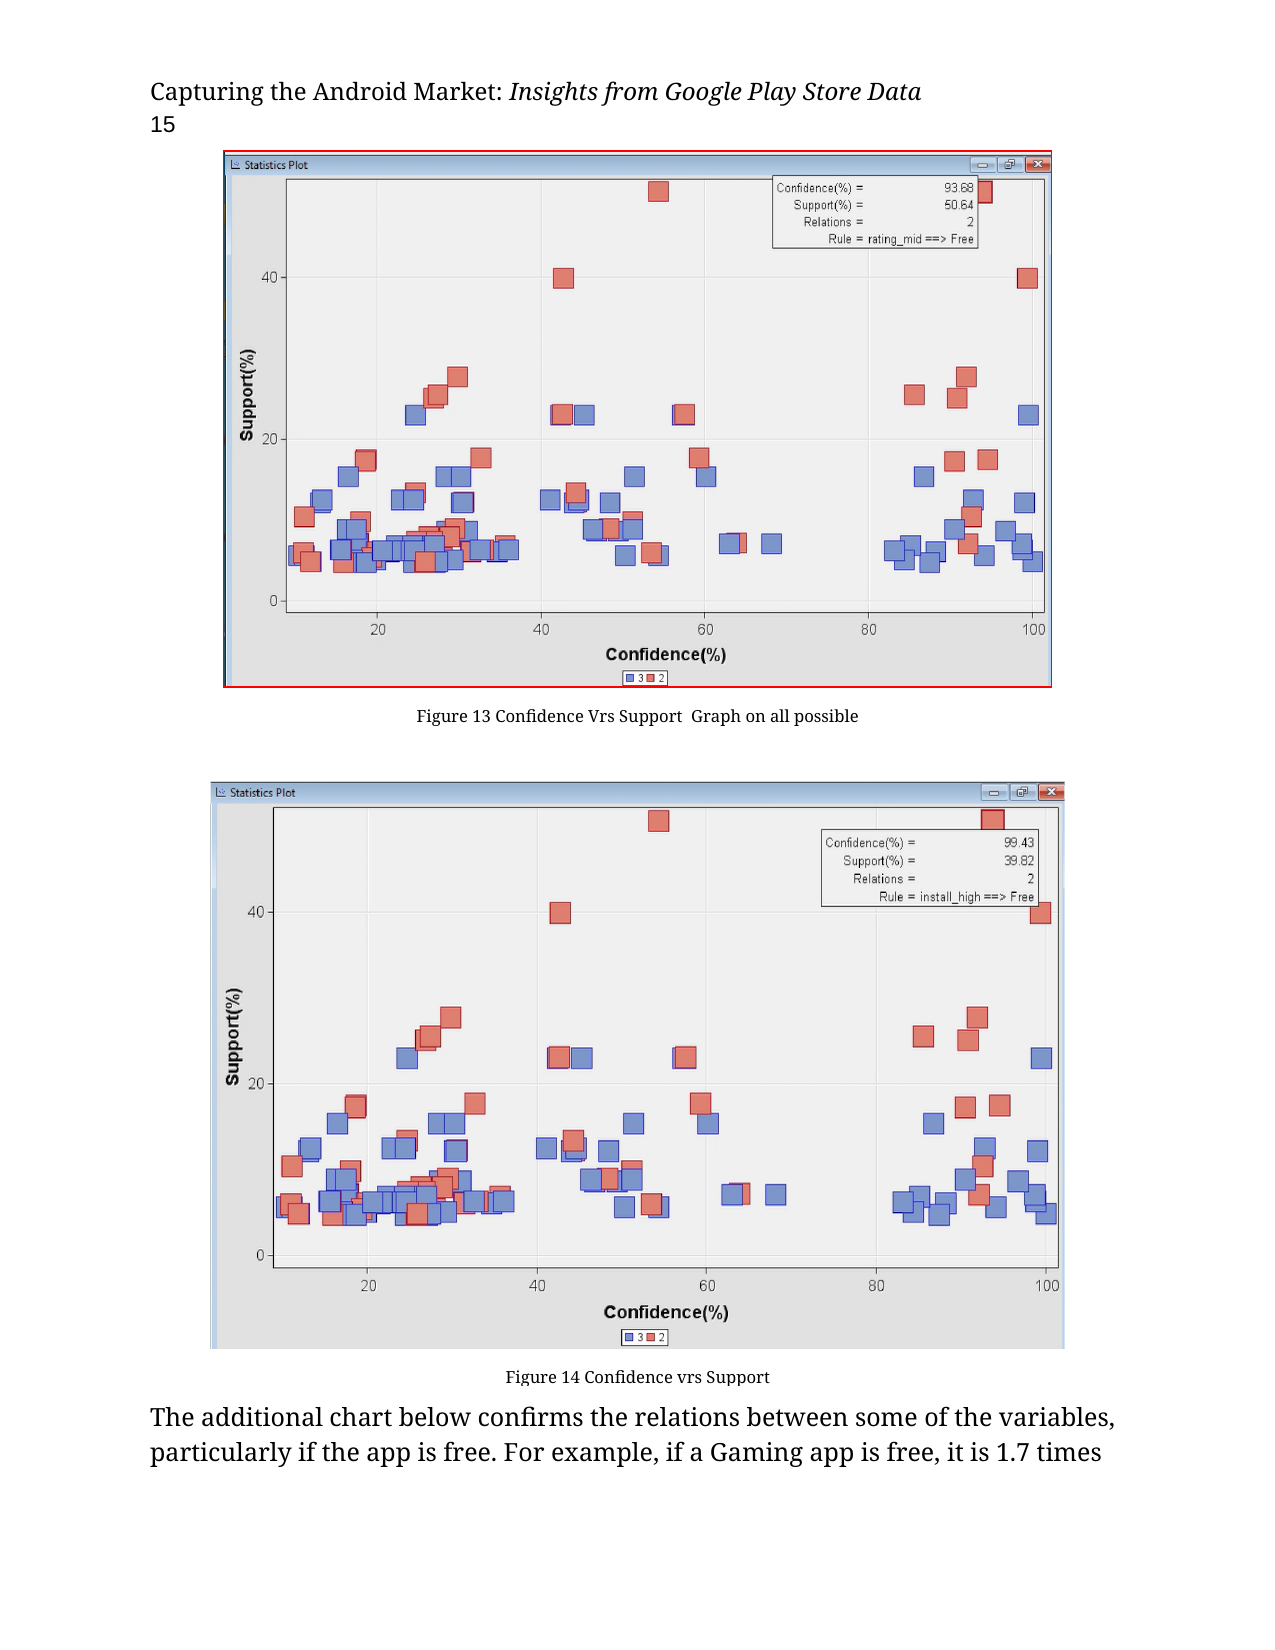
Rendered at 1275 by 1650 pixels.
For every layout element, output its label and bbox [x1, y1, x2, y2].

picture [210, 781, 1065, 1349]
text [150, 1400, 1125, 1468]
picture [224, 152, 1051, 686]
